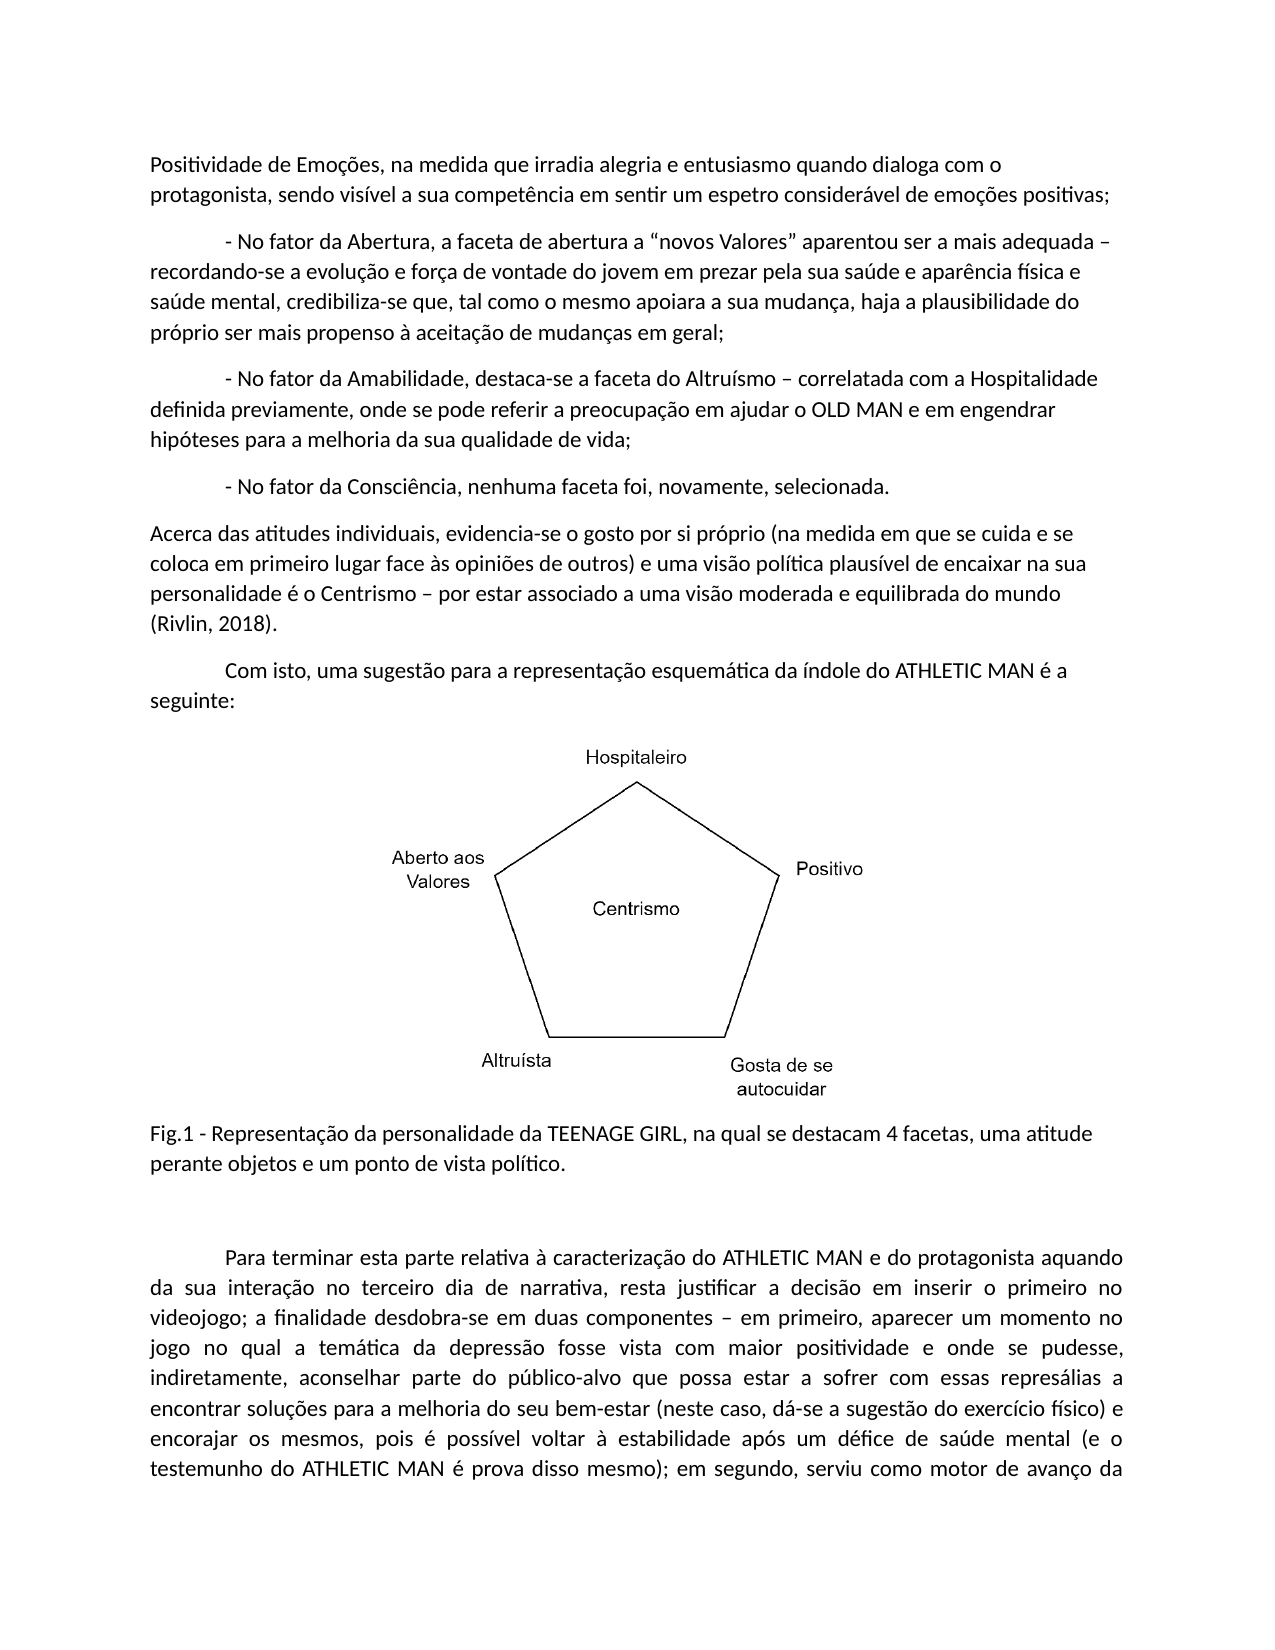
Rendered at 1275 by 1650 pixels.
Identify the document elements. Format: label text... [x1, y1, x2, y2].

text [150, 1243, 1125, 1482]
text Acerca das atitudes individuais, evidencia-se o gosto por si próprio (na medida em que se cuida e se coloca em primeiro lugar face às opiniões de outros) e uma visão política plausível de encaixar na sua personalidade é o Centrismo – por estar associado a uma visão moderada e equilibrada do mundo (Rivlin, 2018). [150, 519, 1125, 637]
text - No fator da Abertura, a faceta de abertura a “novos Valores” aparentou ser a mais adequada – recordando-se a evolução e força de vontade do jovem em prezar pela sua saúde e aparência física e saúde mental, credibiliza-se que, tal como o mesmo apoiara a sua mudança, haja a plausibilidade do próprio ser mais propenso à aceitação de mudanças em geral; [150, 227, 1125, 346]
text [150, 150, 1125, 208]
text - No fator da Amabilidade, destaca-se a faceta do Altruísmo – correlatada com a Hospitalidade definida previamente, onde se pode referir a preocupação em ajudar o OLD MAN e em engendrar hipóteses para a melhoria da sua qualidade de vida; [150, 364, 1125, 453]
text Fig.1 - Representação da personalidade da TEENAGE GIRL, na qual se destacam 4 facetas, uma atitude perante objetos e um ponto de vista político. [150, 1119, 1125, 1177]
picture [382, 733, 893, 1100]
text Com isto, uma sugestão para a representação esquemática da índole do ATHLETIC MAN é a seguinte: [150, 656, 1125, 714]
text - No fator da Consciência, nenhuma faceta foi, novamente, selecionada. [150, 472, 1125, 500]
